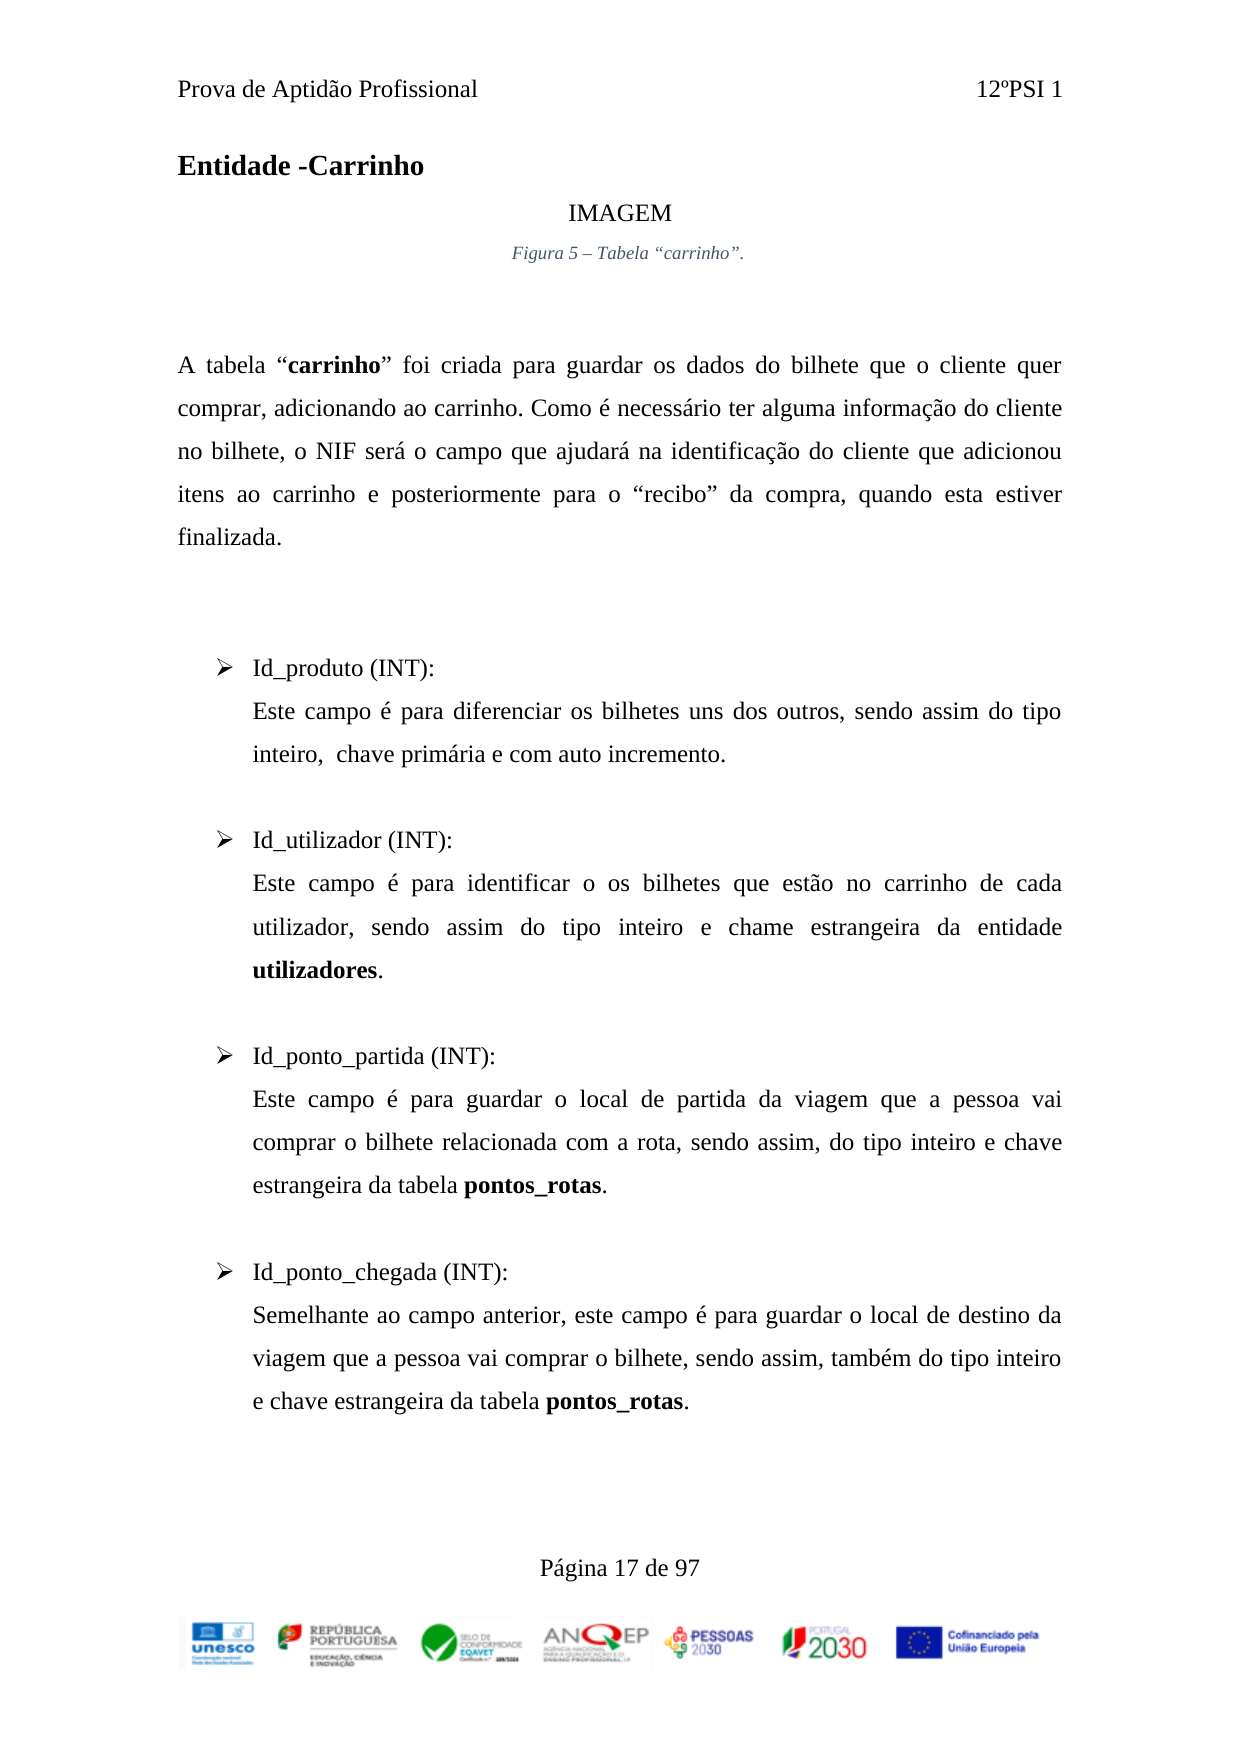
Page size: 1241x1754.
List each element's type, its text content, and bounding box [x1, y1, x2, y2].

list Semelhante ao campo anterior, este campo é para guardar o local de destino da viagem que a pessoa vai comprar o bilhete, sendo assim, também do tipo inteiro e chave estrangeira da tabela pontos_rotas. [252, 1300, 1063, 1415]
list Id_ponto_partida (INT): [215, 1041, 1063, 1070]
text Entidade -Carrinho [177, 148, 1063, 181]
list Este campo é para guardar o local de partida da viagem que a pessoa vai comprar o bilhete relacionada com a rota, sendo assim, do tipo inteiro e chave estrangeira da tabela pontos_rotas. [252, 1084, 1063, 1199]
list Id_utilizador (INT): [215, 825, 1063, 854]
list Este campo é para identificar o os bilhetes que estão no carrinho de cada utilizador, sendo assim do tipo inteiro e chame estrangeira da entidade utilizadores. [252, 868, 1063, 983]
picture [177, 1615, 1084, 1677]
text A tabela “carrinho” foi criada para guardar os dados do bilhete que o cliente quer comprar, adicionando ao carrinho. Como é necessário ter alguma informação do cliente no bilhete, o NIF será o campo que ajudará na identificação do cliente que adicionou itens ao carrinho e posteriormente para o “recibo” da compra, quando esta estiver finalizada. [177, 350, 1063, 551]
text IMAGEM [177, 198, 1063, 227]
list Este campo é para diferenciar os bilhetes uns dos outros, sendo assim do tipo inteiro, chave primária e com auto incremento. [252, 696, 1063, 768]
list Id_produto (INT): [215, 653, 1063, 682]
list Id_ponto_chegada (INT): [215, 1257, 1063, 1285]
